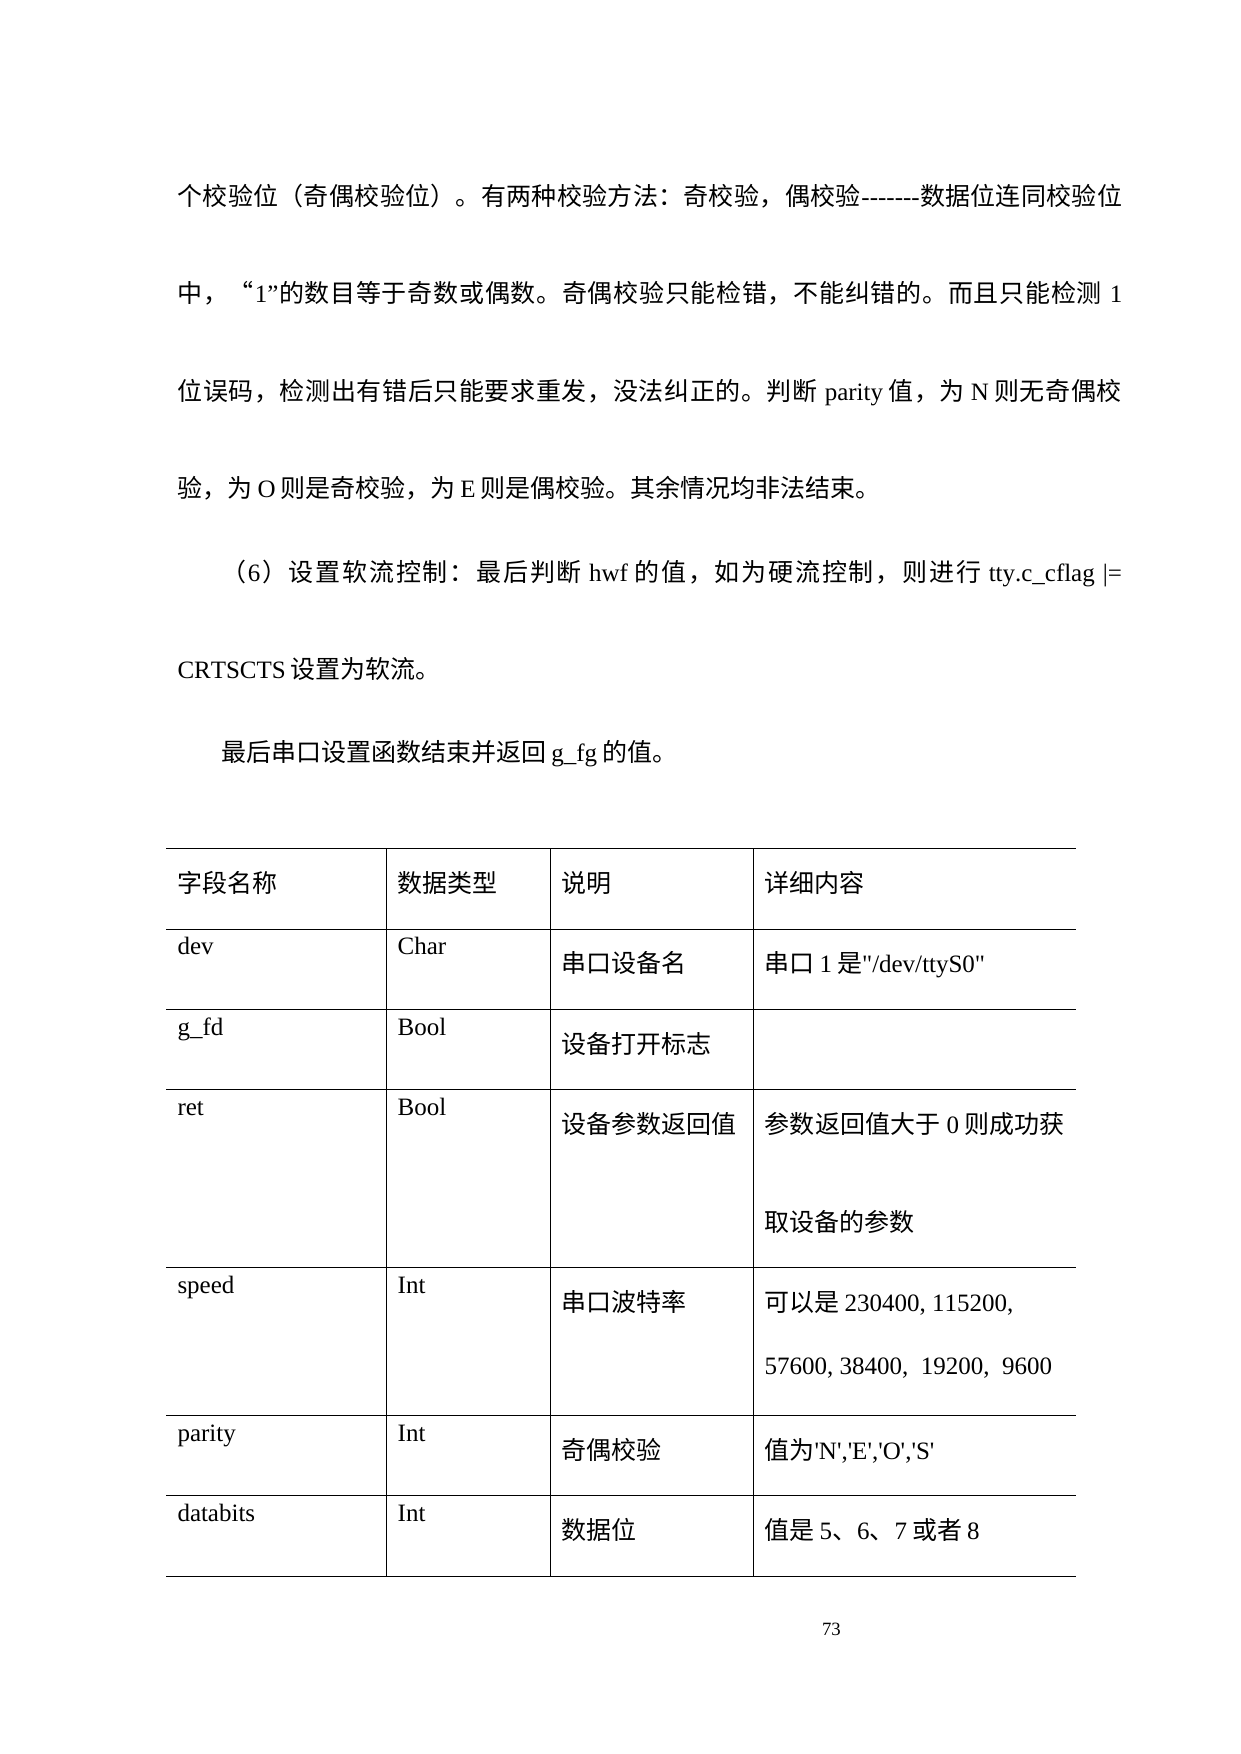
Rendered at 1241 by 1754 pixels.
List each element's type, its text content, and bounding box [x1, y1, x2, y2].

table_cell dev [166, 930, 386, 1009]
table_cell Int [387, 1268, 550, 1415]
table_cell Bool [387, 1090, 550, 1267]
table_header 字段名称 [166, 849, 386, 928]
table_cell 串口设备名 [551, 930, 753, 1009]
table_header 说明 [551, 849, 753, 928]
table_cell 串口波特率 [551, 1268, 753, 1415]
table_header 详细内容 [754, 849, 1076, 928]
table_cell 串口1是"/dev/ttyS0" [754, 930, 1076, 1009]
table_cell 可以是230400, 115200, 57600, 38400, 19200, 9600 [754, 1268, 1076, 1415]
table_cell g_fd [166, 1010, 386, 1089]
table_cell Int [387, 1496, 550, 1576]
table_cell ret [166, 1090, 386, 1267]
table_cell 设备参数返回值 [551, 1090, 753, 1267]
table_cell 设备打开标志 [551, 1010, 753, 1089]
table_cell 数据位 [551, 1496, 753, 1576]
table_cell 值是5、6、7或者8 [754, 1496, 1076, 1576]
text 最后串口设置函数结束并返回g_fg的值。 [177, 718, 1122, 783]
table_cell speed [166, 1268, 386, 1415]
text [177, 162, 1122, 519]
table_cell Bool [387, 1010, 550, 1089]
table_cell Int [387, 1416, 550, 1495]
text （6）设置软流控制：最后判断hwf的值，如为硬流控制，则进行tty.c_cflag |= CRTSCTS设置为软流。 [177, 538, 1122, 700]
table_cell parity [166, 1416, 386, 1495]
table_cell 奇偶校验 [551, 1416, 753, 1495]
table_cell [754, 1010, 1076, 1089]
table_cell 值为'N','E','O','S' [754, 1416, 1076, 1495]
table_cell databits [166, 1496, 386, 1576]
table_header 数据类型 [387, 849, 550, 928]
table_cell 参数返回值大于0则成功获取设备的参数 [754, 1090, 1076, 1267]
table_cell Char [387, 930, 550, 1009]
